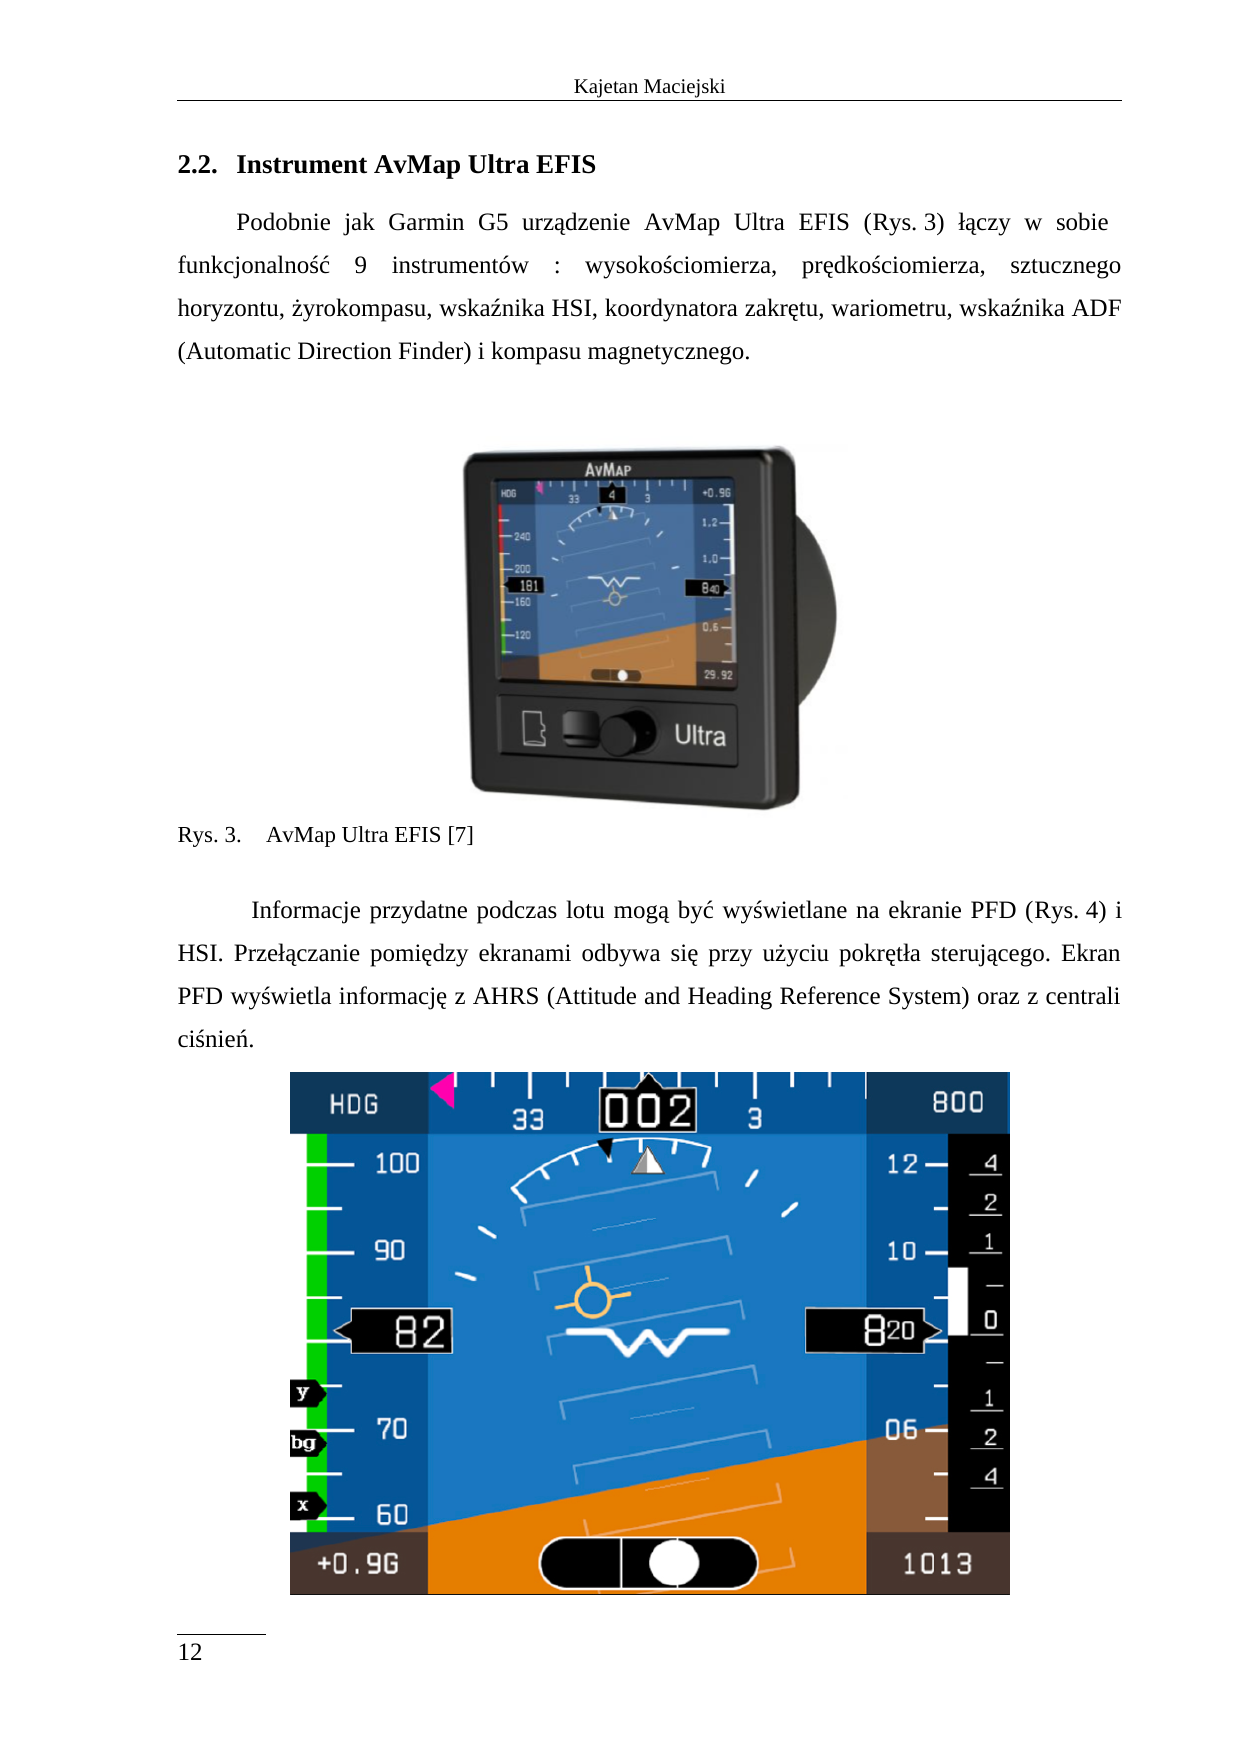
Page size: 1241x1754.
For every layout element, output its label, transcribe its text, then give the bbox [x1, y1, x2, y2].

picture [287, 1067, 1013, 1600]
text Informacje przydatne podczas lotu mogą być wyświetlane na ekranie PFD (rys. 4) i HSI. Przełączanie pomiędzy ekranami odbywa się przy użyciu pokrętła sterującego. Ekran PFD wyświetla informację z AHRS (Attitude and Heading Reference System) oraz z centrali ciśnień. [177, 895, 1122, 1053]
subtitle Instrument AvMap Ultra EFIS [177, 148, 1122, 179]
picture [445, 422, 854, 822]
text Podobnie jak Garmin G5 urządzenie AvMap Ultra EFIS (rys. 3) łączy w sobie funkcjonalność 9 instrumentów : wysokościomierza, prędkościomierza, sztucznego horyzontu, żyrokompasu, wskaźnika HSI, koordynatora zakrętu, wariometru, wskaźnika ADF (Automatic Direction Finder) i kompasu magnetycznego. [177, 207, 1122, 365]
text AvMap Ultra EFIS [7] [177, 821, 1122, 848]
